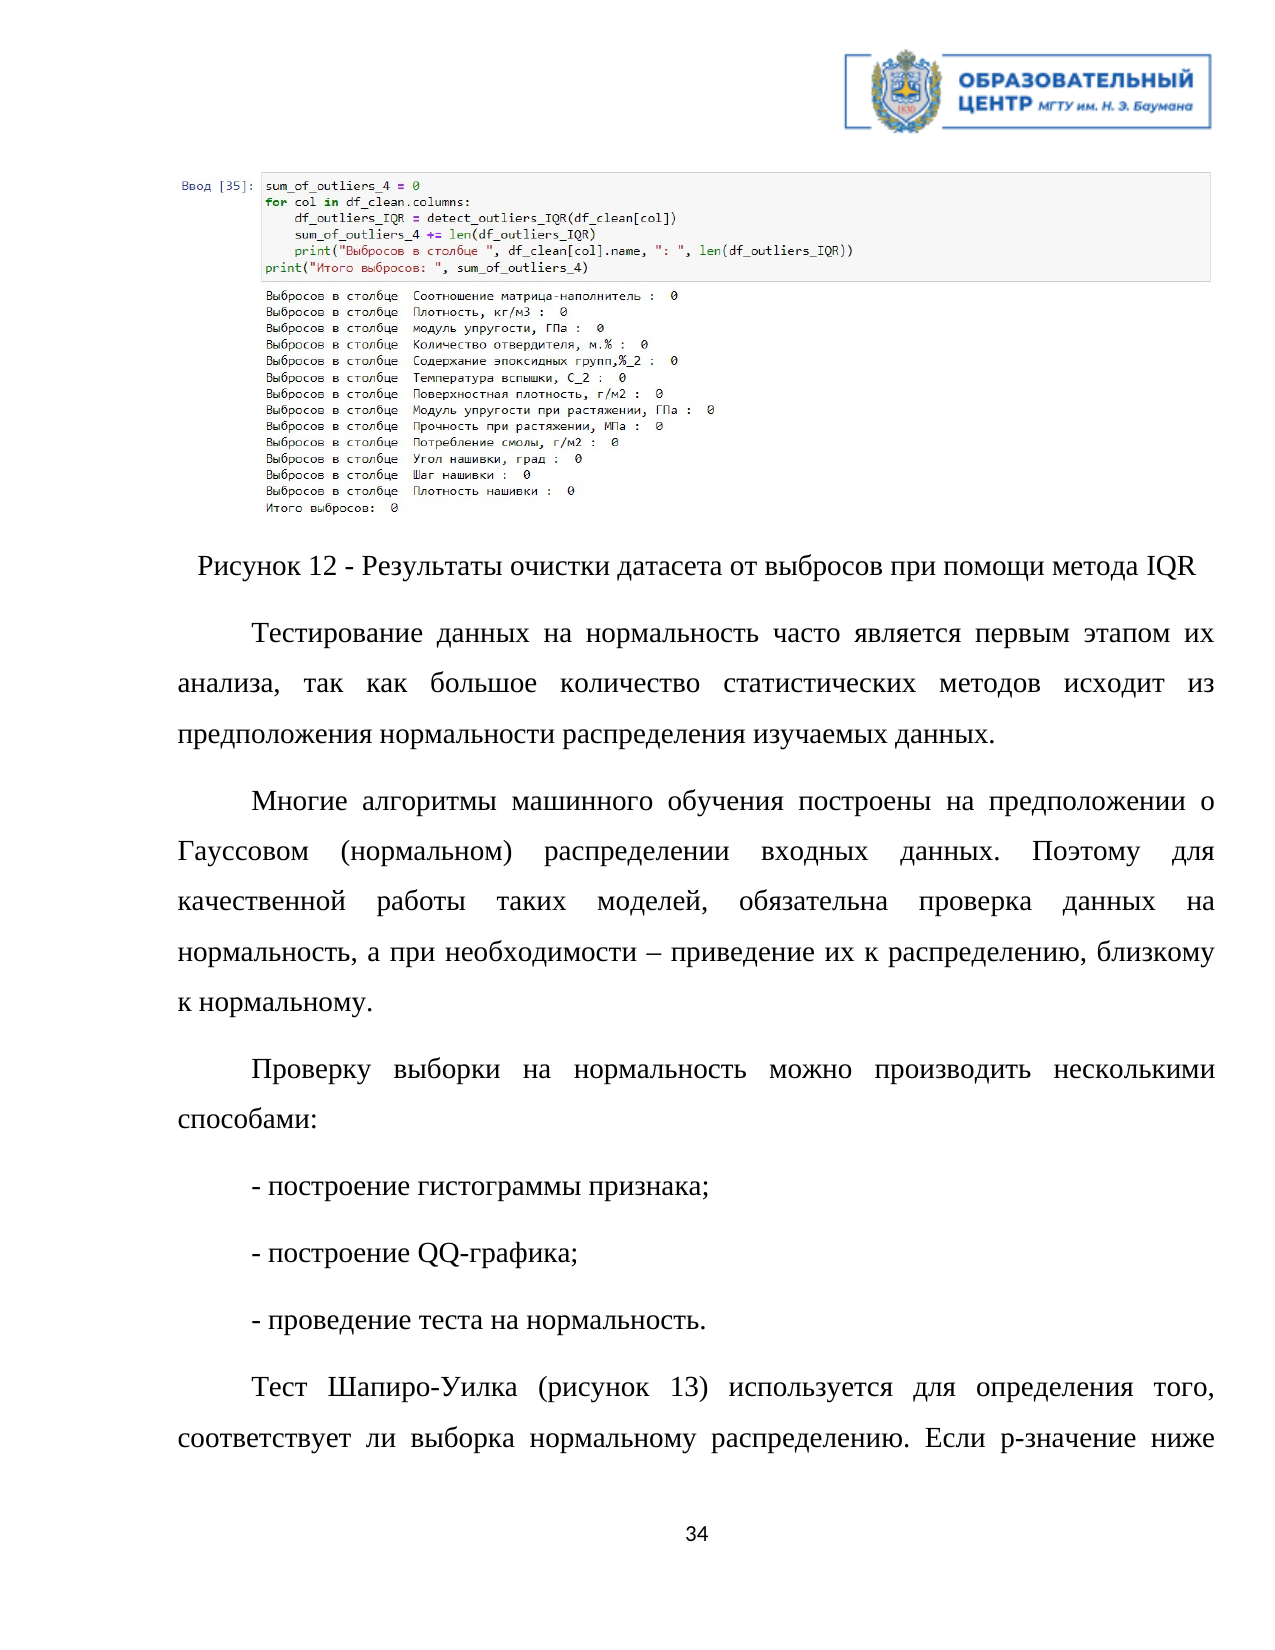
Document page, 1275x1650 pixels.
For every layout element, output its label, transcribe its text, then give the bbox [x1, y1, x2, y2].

picture [814, 26, 1262, 149]
text - построение QQ-графика; [177, 1235, 1216, 1269]
text - построение гистограммы признака; [177, 1168, 1216, 1202]
text - проведение теста на нормальность. [177, 1302, 1216, 1336]
text Тестирование данных на нормальность часто является первым этапом их анализа, так как большое количество статистических методов исходит из предположения нормальности распределения изучаемых данных. [177, 615, 1216, 749]
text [177, 1369, 1216, 1453]
text Многие алгоритмы машинного обучения построены на предположении о Гауссовом (нормальном) распределении входных данных. Поэтому для качественной работы таких моделей, обязательна проверка данных на нормальность, а при необходимости – приведение их к распределению, близкому к нормальному. [177, 783, 1216, 1018]
text Рисунок 12 - Результаты очистки датасета от выбросов при помощи метода IQR [177, 548, 1216, 582]
picture [177, 165, 1216, 515]
text Проверку выборки на нормальность можно производить несколькими способами: [177, 1051, 1216, 1135]
